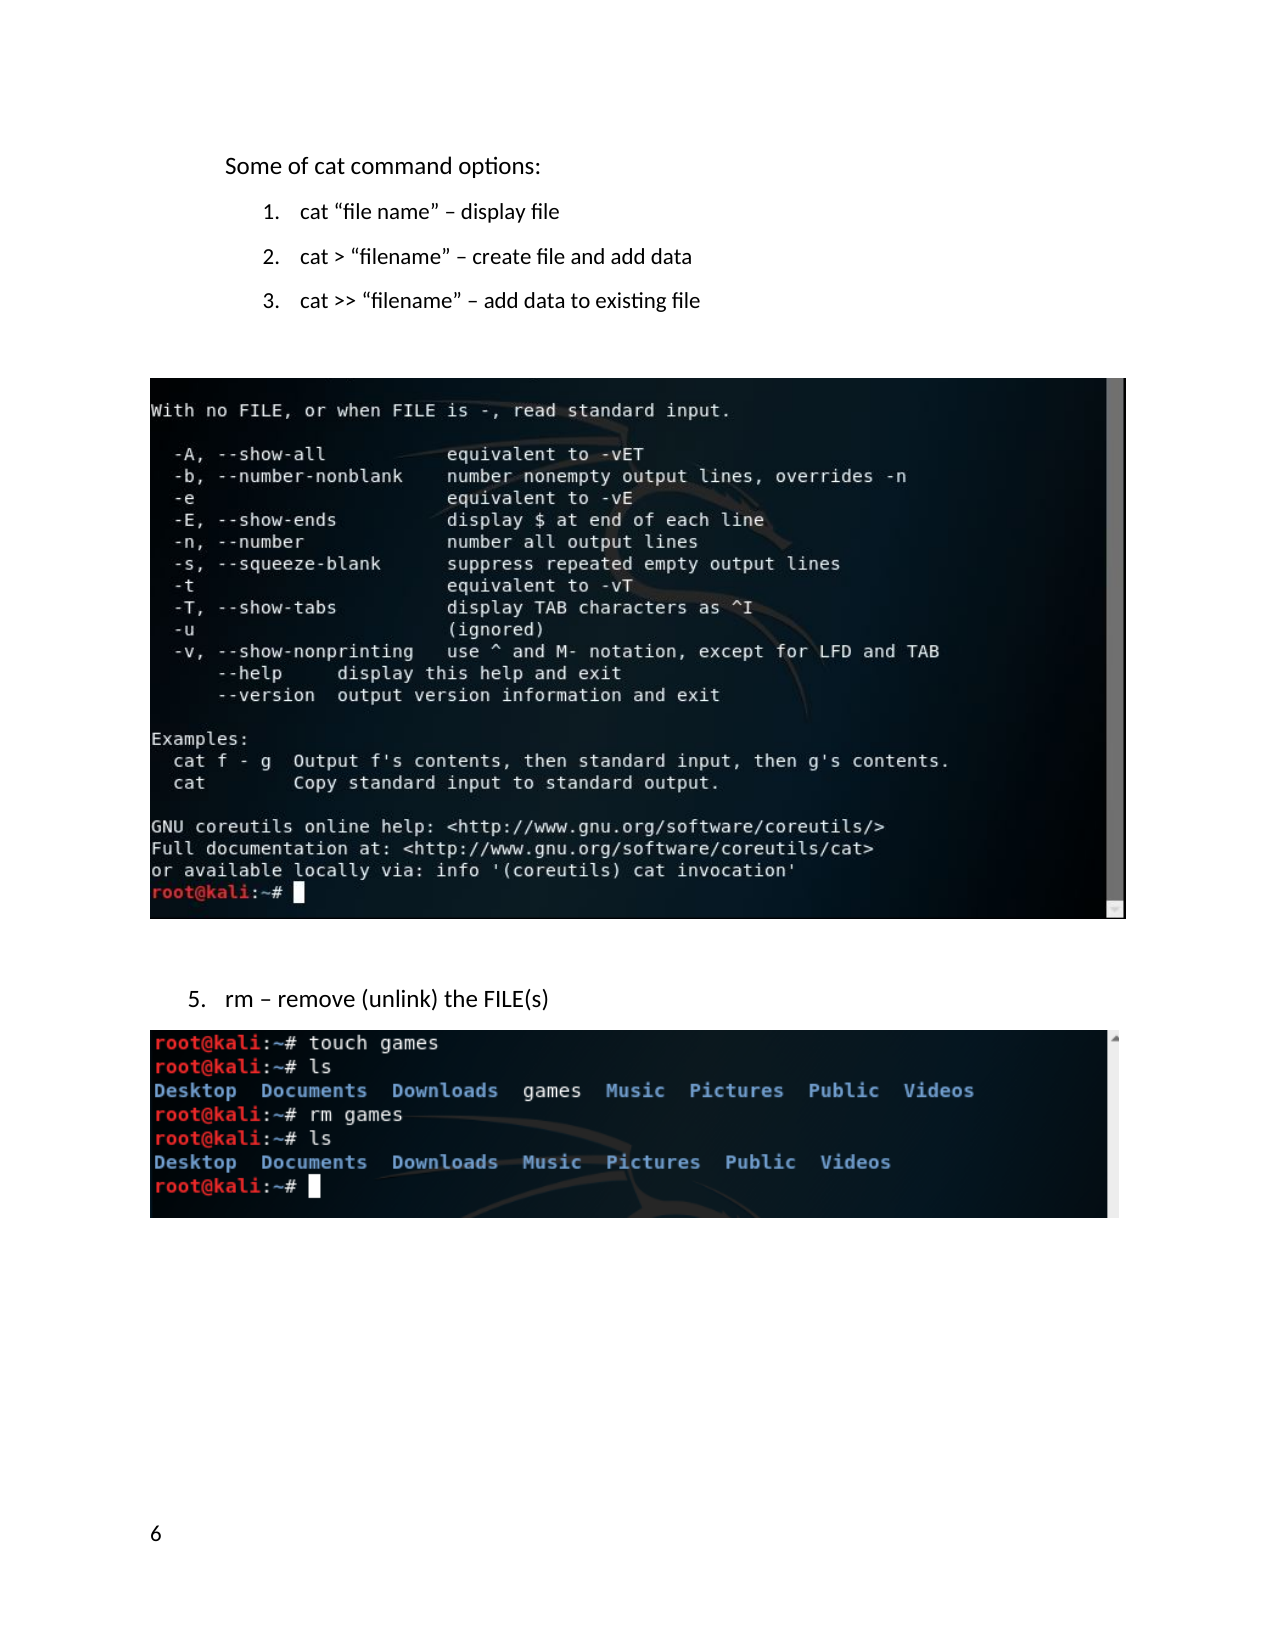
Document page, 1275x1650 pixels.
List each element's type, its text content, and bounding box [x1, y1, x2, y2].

list rm – remove (unlink) the FILE(s) [187, 983, 1125, 1013]
list cat >> “filename” – add data to existing file [262, 287, 1125, 314]
picture [150, 378, 1126, 919]
list Some of cat command options: [225, 150, 1125, 181]
picture [150, 1030, 1119, 1218]
list cat “file name” – display file [262, 197, 1125, 225]
list cat > “filename” – create file and add data [262, 242, 1125, 270]
